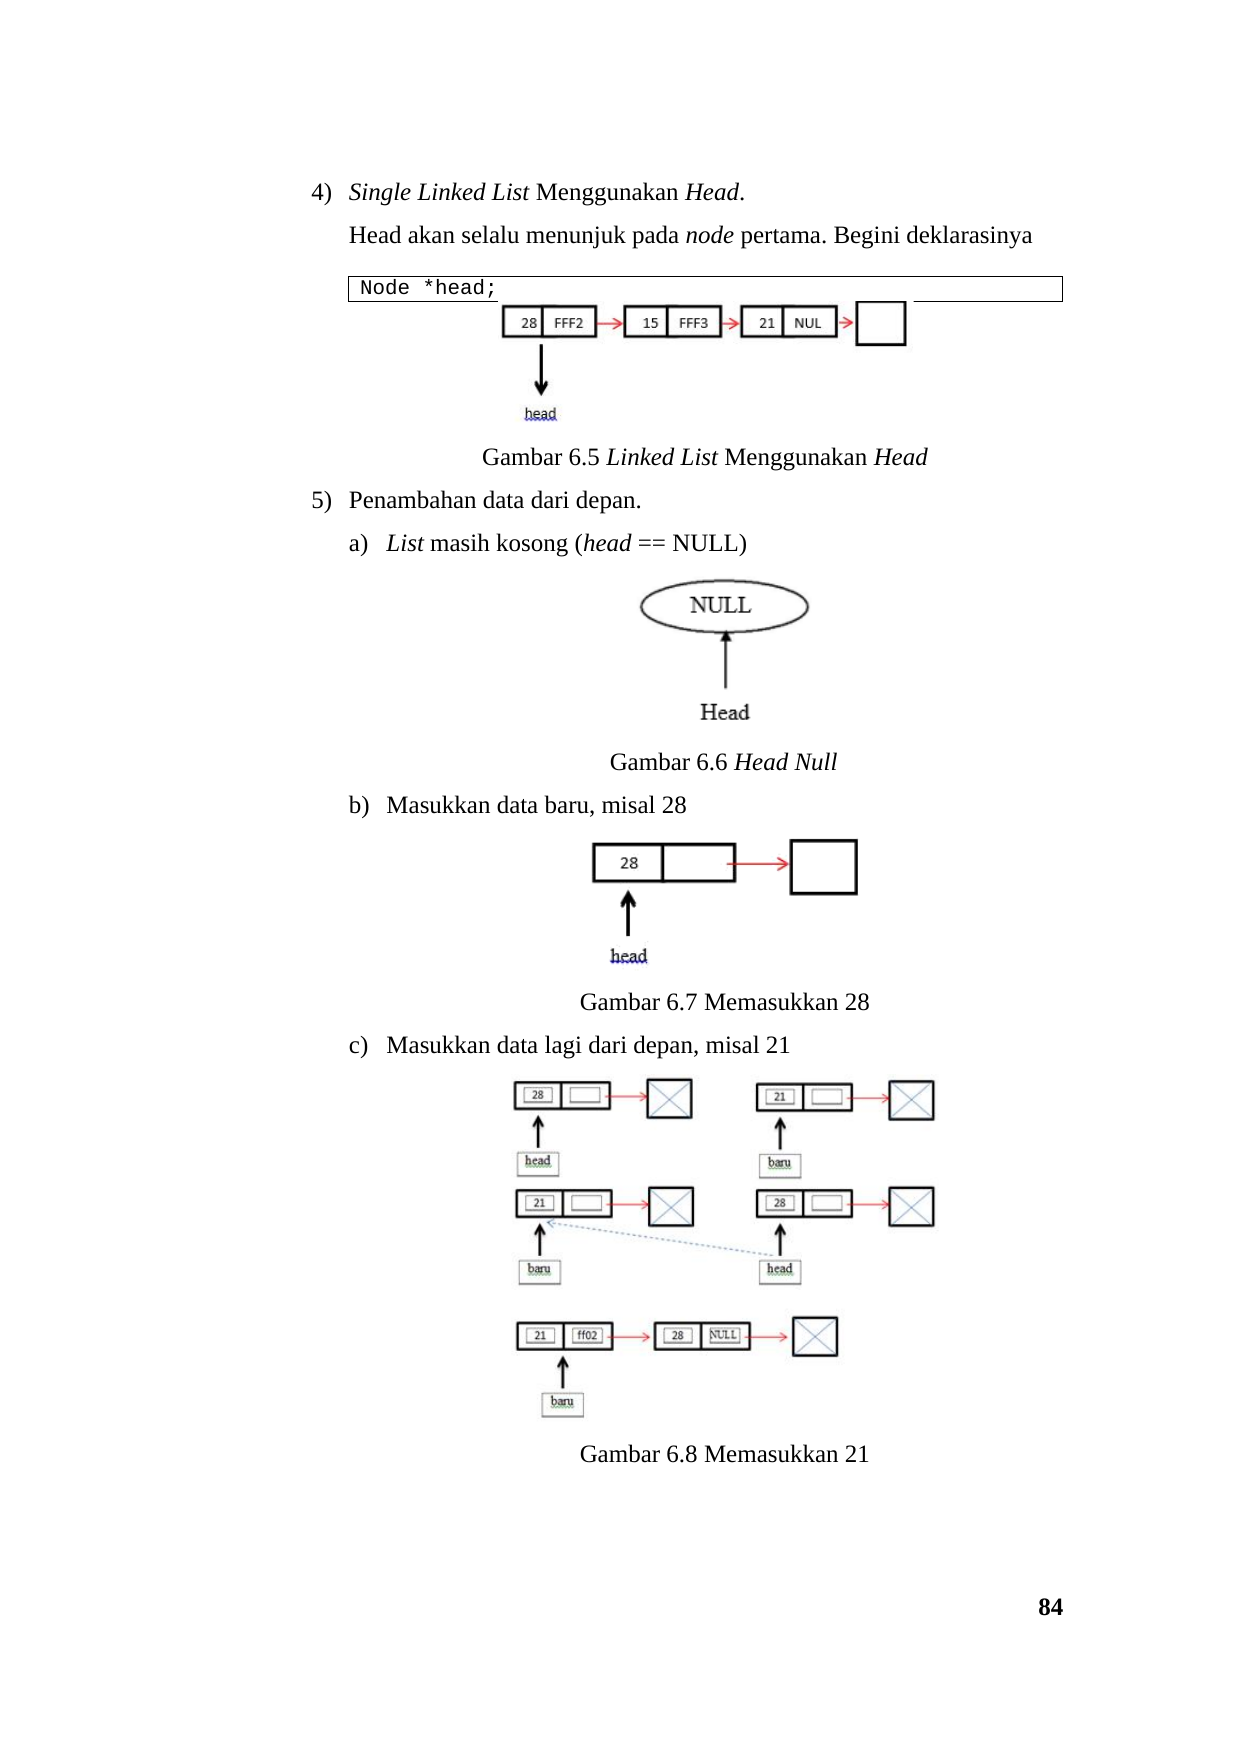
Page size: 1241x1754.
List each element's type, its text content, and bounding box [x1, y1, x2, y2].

list Masukkan data baru, misal 28 [349, 791, 1063, 819]
list Penambahan data dari depan. [311, 485, 1063, 514]
list Masukkan data lagi dari depan, misal 21 [349, 1030, 1063, 1059]
subtitle Memasukkan 21 [386, 1439, 1063, 1468]
list List masih kosong (head == NULL) [349, 528, 1063, 557]
picture [506, 1073, 943, 1426]
list Single Linked List Menggunakan Head. [311, 177, 1063, 206]
picture [581, 833, 869, 973]
picture [498, 301, 914, 428]
table_header Node *head; [349, 277, 1062, 301]
text Head akan selalu menunjuk pada node pertama. Begini deklarasinya [349, 220, 1063, 249]
subtitle Memasukkan 28 [386, 987, 1063, 1016]
subtitle Head Null [386, 747, 1063, 776]
subtitle Linked List Menggunakan Head [349, 442, 1063, 471]
picture [620, 571, 829, 733]
